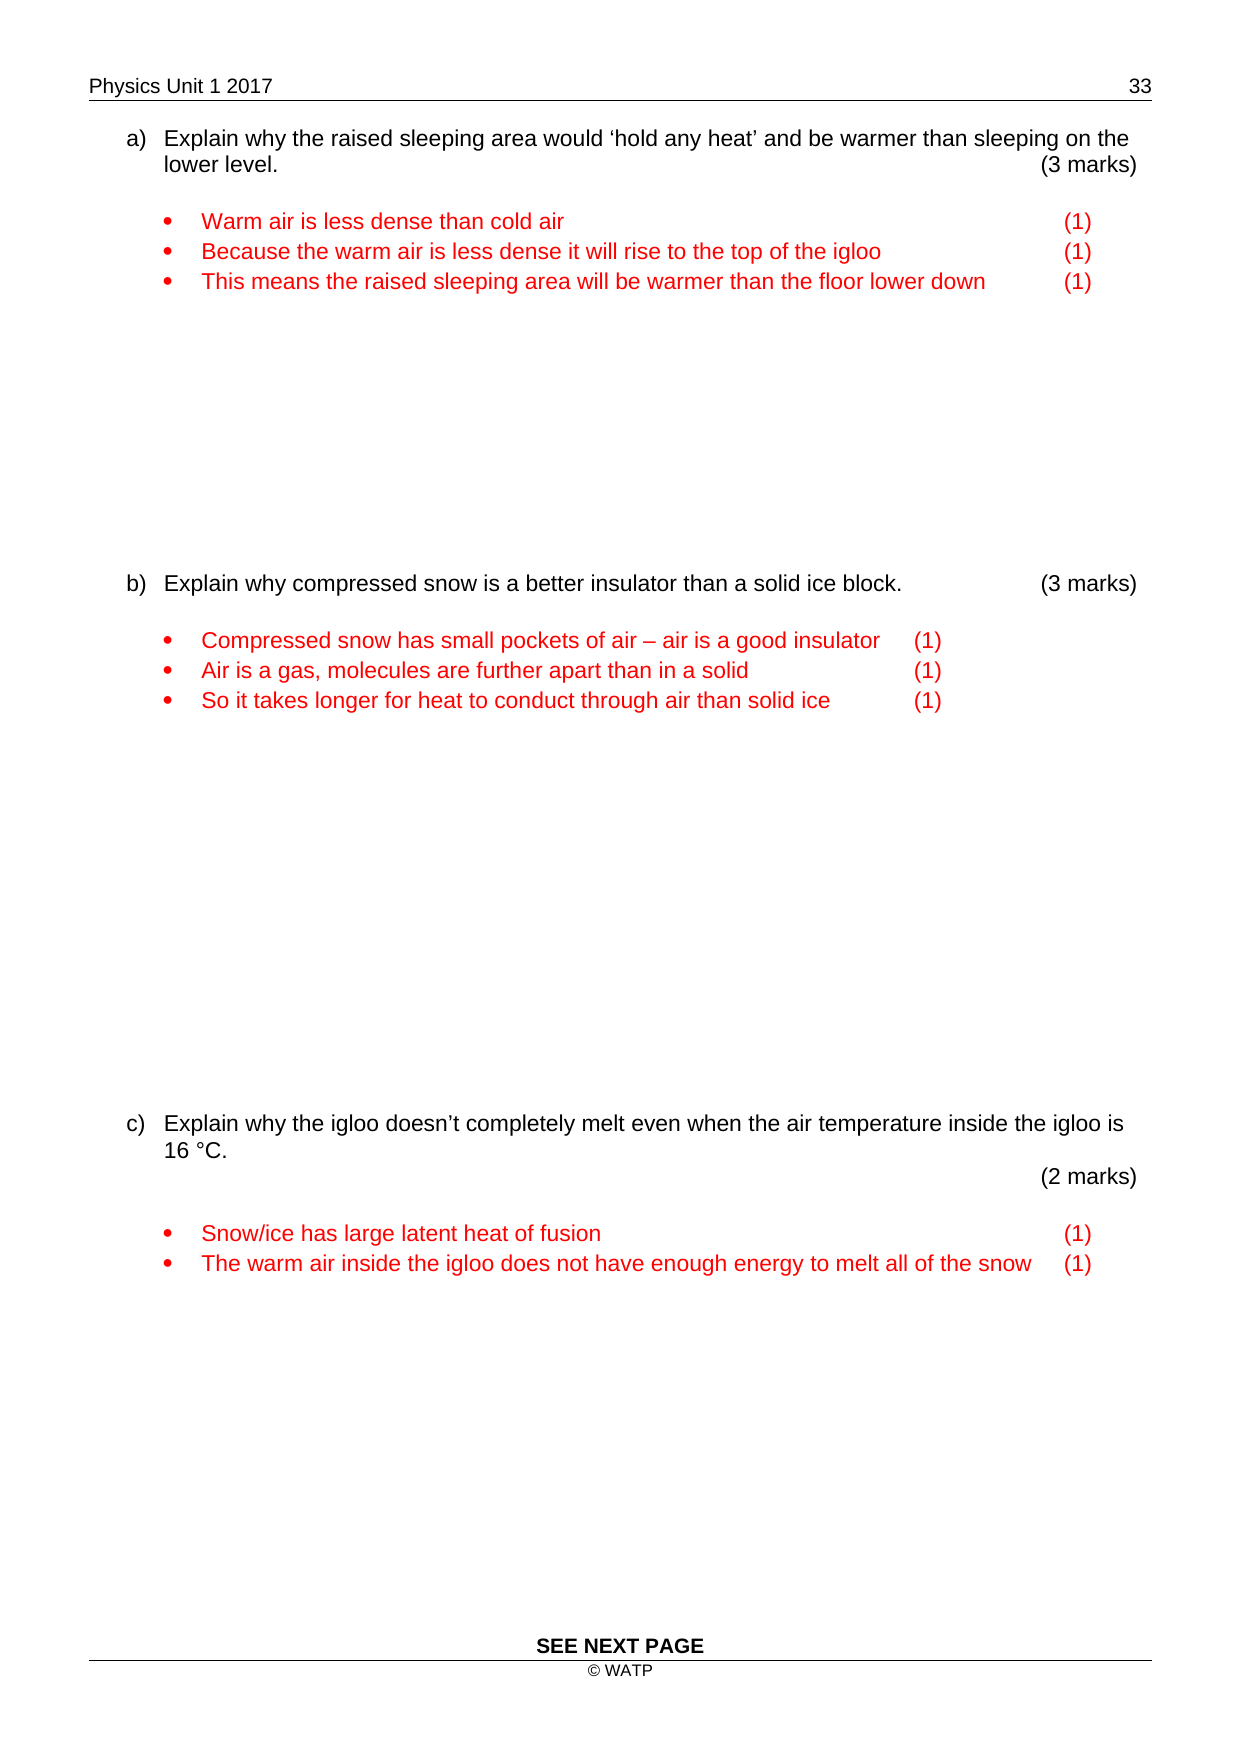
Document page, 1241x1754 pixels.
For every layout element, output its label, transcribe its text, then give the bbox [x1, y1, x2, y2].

list This means the raised sleeping area will be warmer than the floor lower down (1) [164, 268, 1152, 295]
list Explain why the raised sleeping area would ‘hold any heat’ and be warmer than sleeping on the lower level. (3 marks) [126, 125, 1152, 178]
list The warm air inside the igloo does not have enough energy to melt all of the snow (1) [164, 1250, 1152, 1276]
list Because the warm air is less dense it will rise to the top of the igloo (1) [164, 238, 1152, 264]
list Air is a gas, molecules are further apart than in a solid (1) [164, 657, 1152, 683]
list So it takes longer for heat to conduct through air than solid ice (1) [164, 687, 1152, 714]
list Explain why the igloo doesn’t completely melt even when the air temperature inside the igloo is 16 °C. (2 marks) [126, 1110, 1152, 1189]
list Compressed snow has small pockets of air – air is a good insulator (1) [164, 627, 1152, 653]
list Explain why compressed snow is a better insulator than a solid ice block. (3 marks) [126, 570, 1152, 597]
list Snow/ice has large latent heat of fusion (1) [164, 1219, 1152, 1246]
list Warm air is less dense than cold air (1) [164, 208, 1152, 234]
